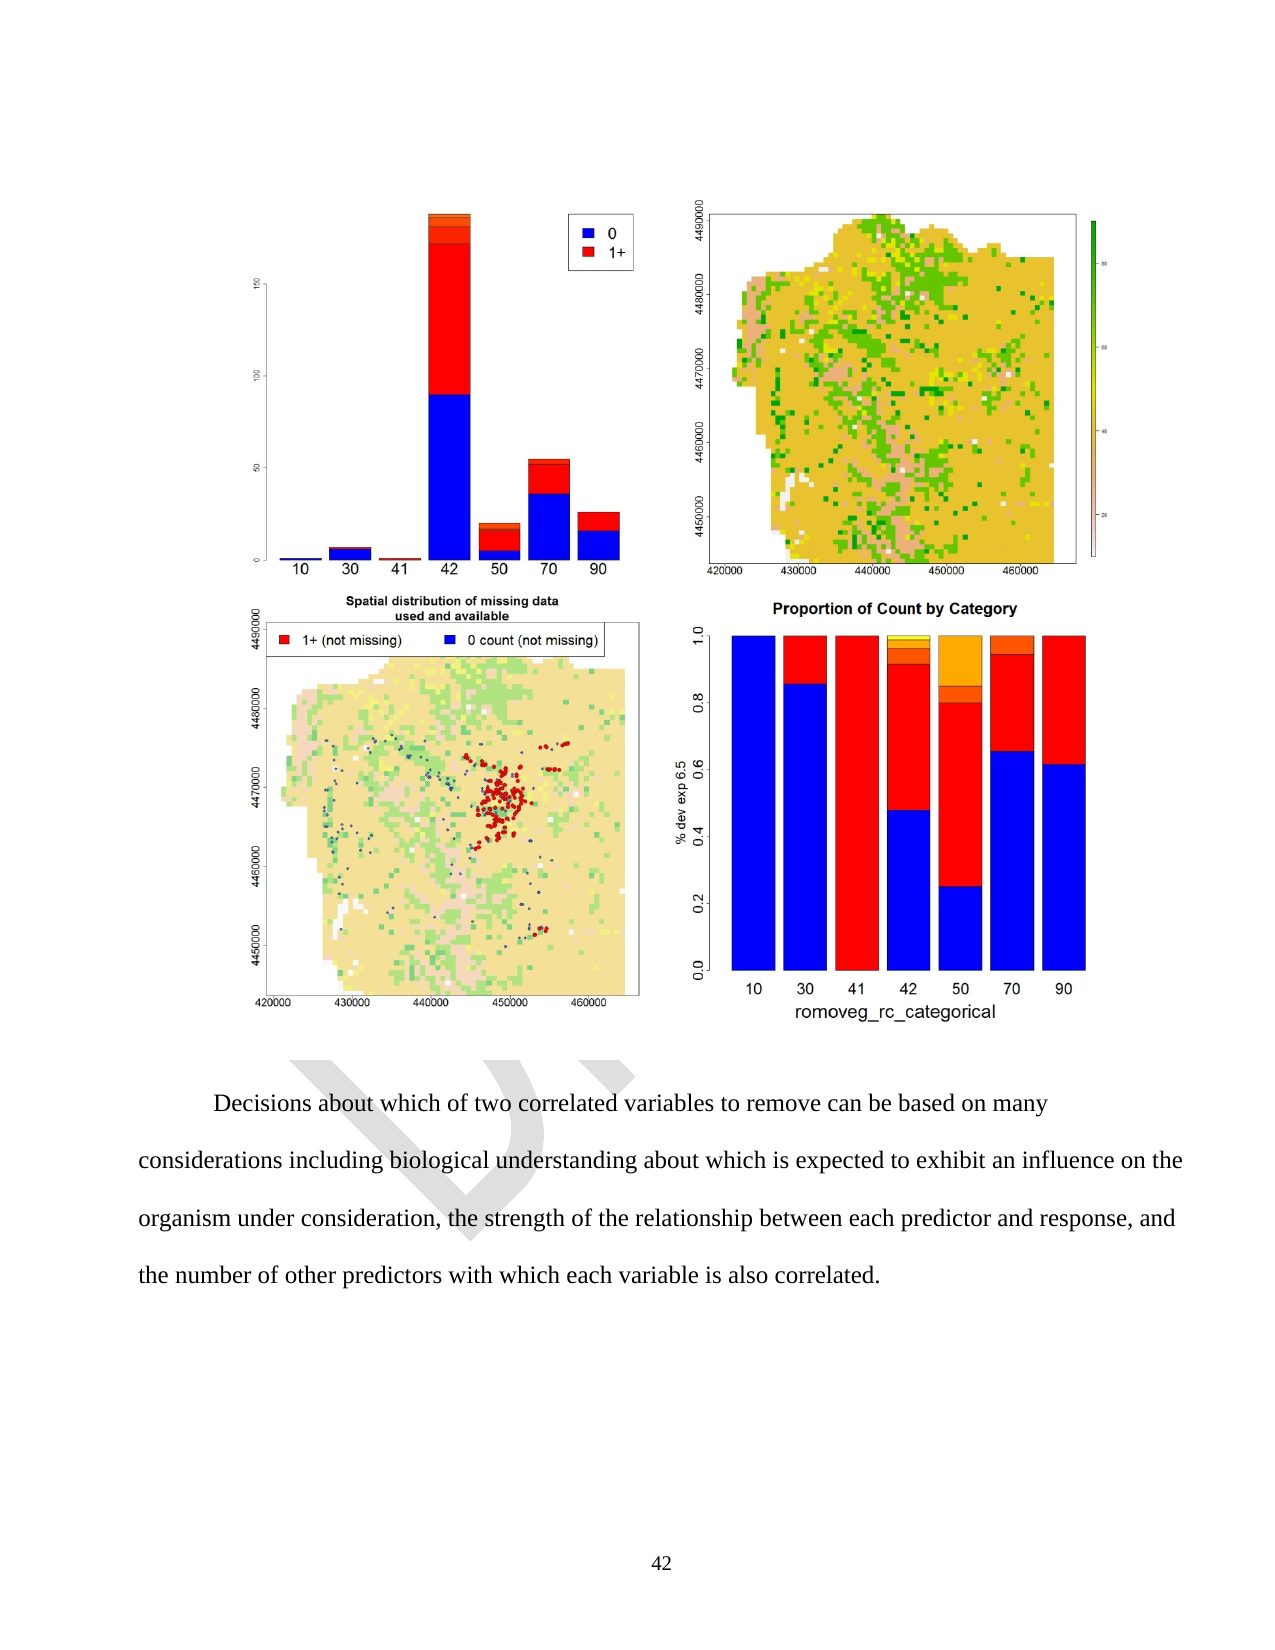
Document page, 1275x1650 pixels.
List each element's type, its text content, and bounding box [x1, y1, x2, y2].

text Decisions about which of two correlated variables to remove can be based on many considerations including biological understanding about which is expected to exhibit an influence on the organism under consideration, the strength of the relationship between each predictor and response, and the number of other predictors with which each variable is also correlated. [138, 1088, 1185, 1289]
picture [213, 150, 1123, 1060]
